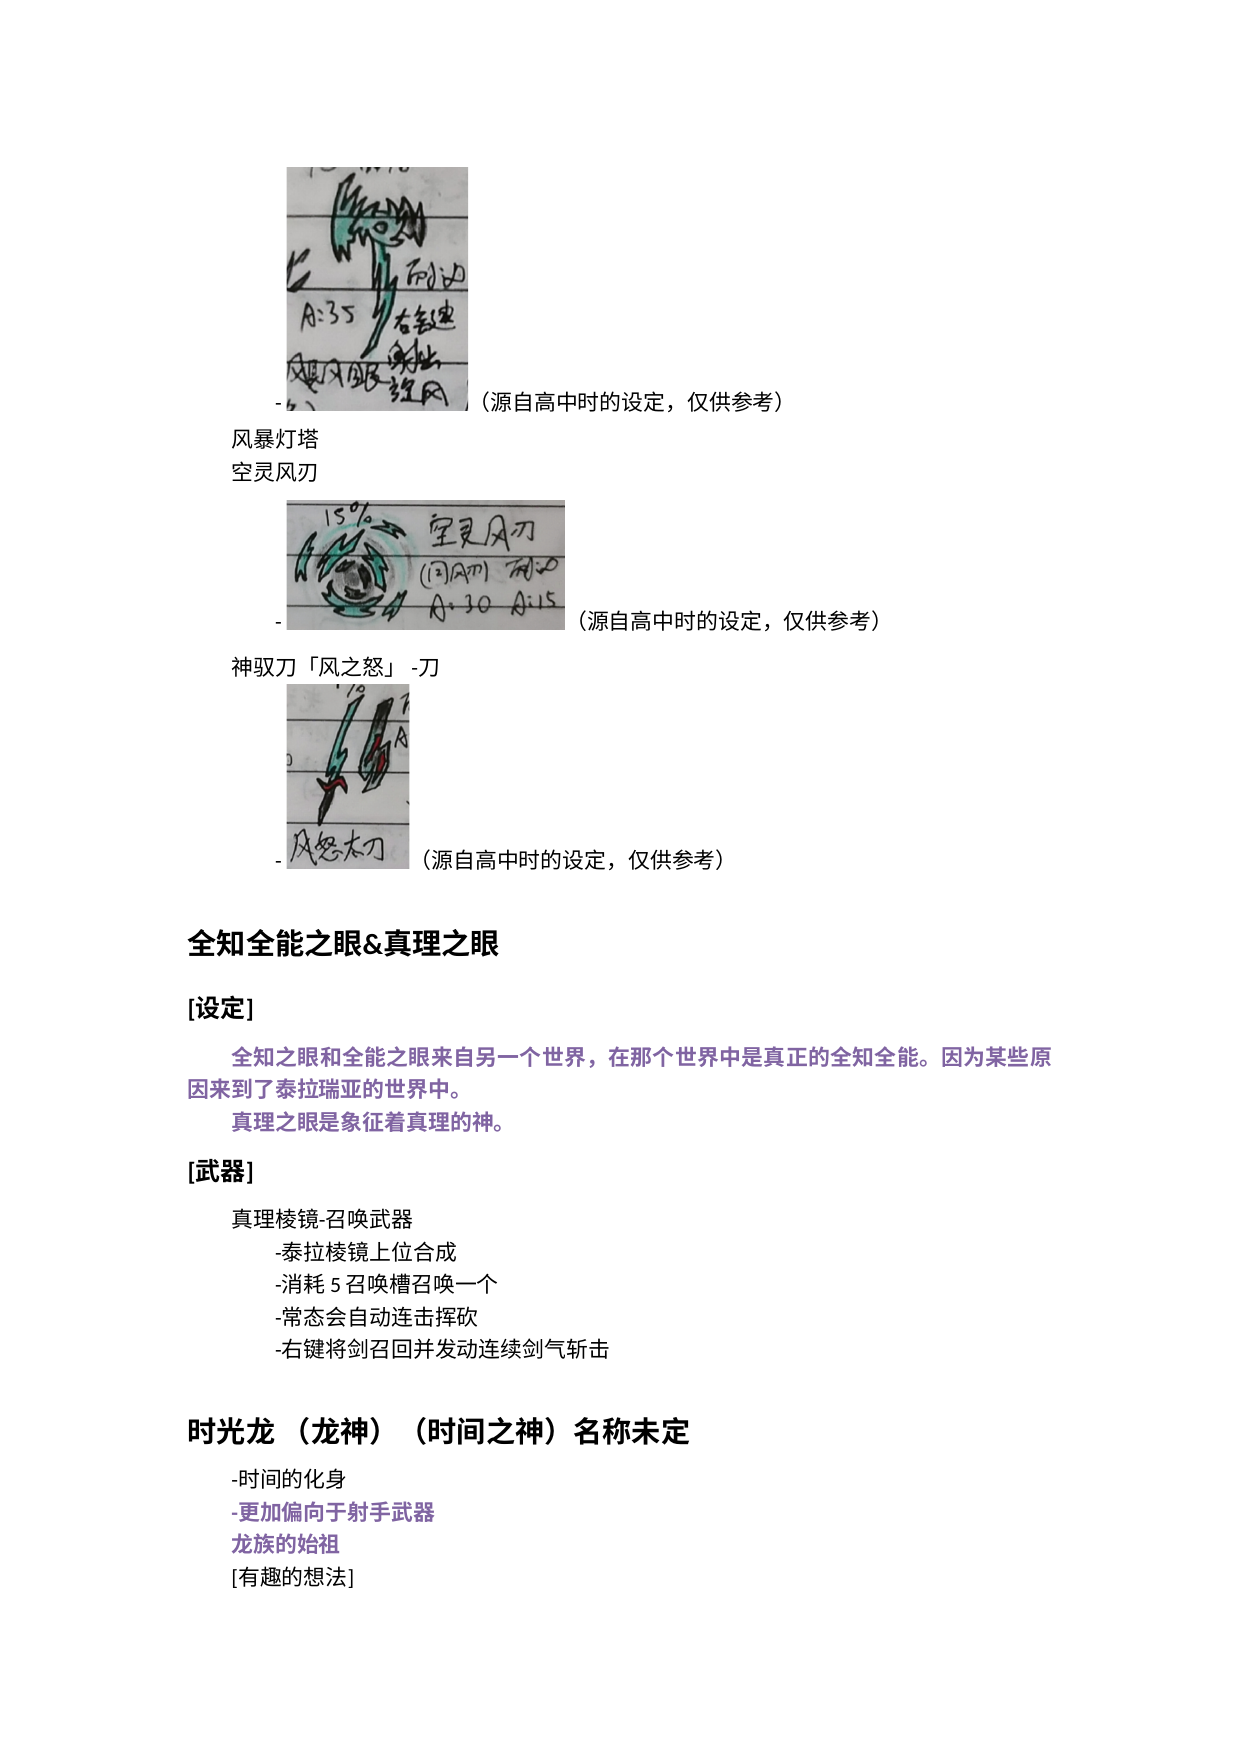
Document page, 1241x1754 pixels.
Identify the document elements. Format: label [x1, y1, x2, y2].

picture [286, 684, 410, 869]
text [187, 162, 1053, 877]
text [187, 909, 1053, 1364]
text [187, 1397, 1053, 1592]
picture [286, 500, 565, 630]
picture [286, 167, 469, 411]
